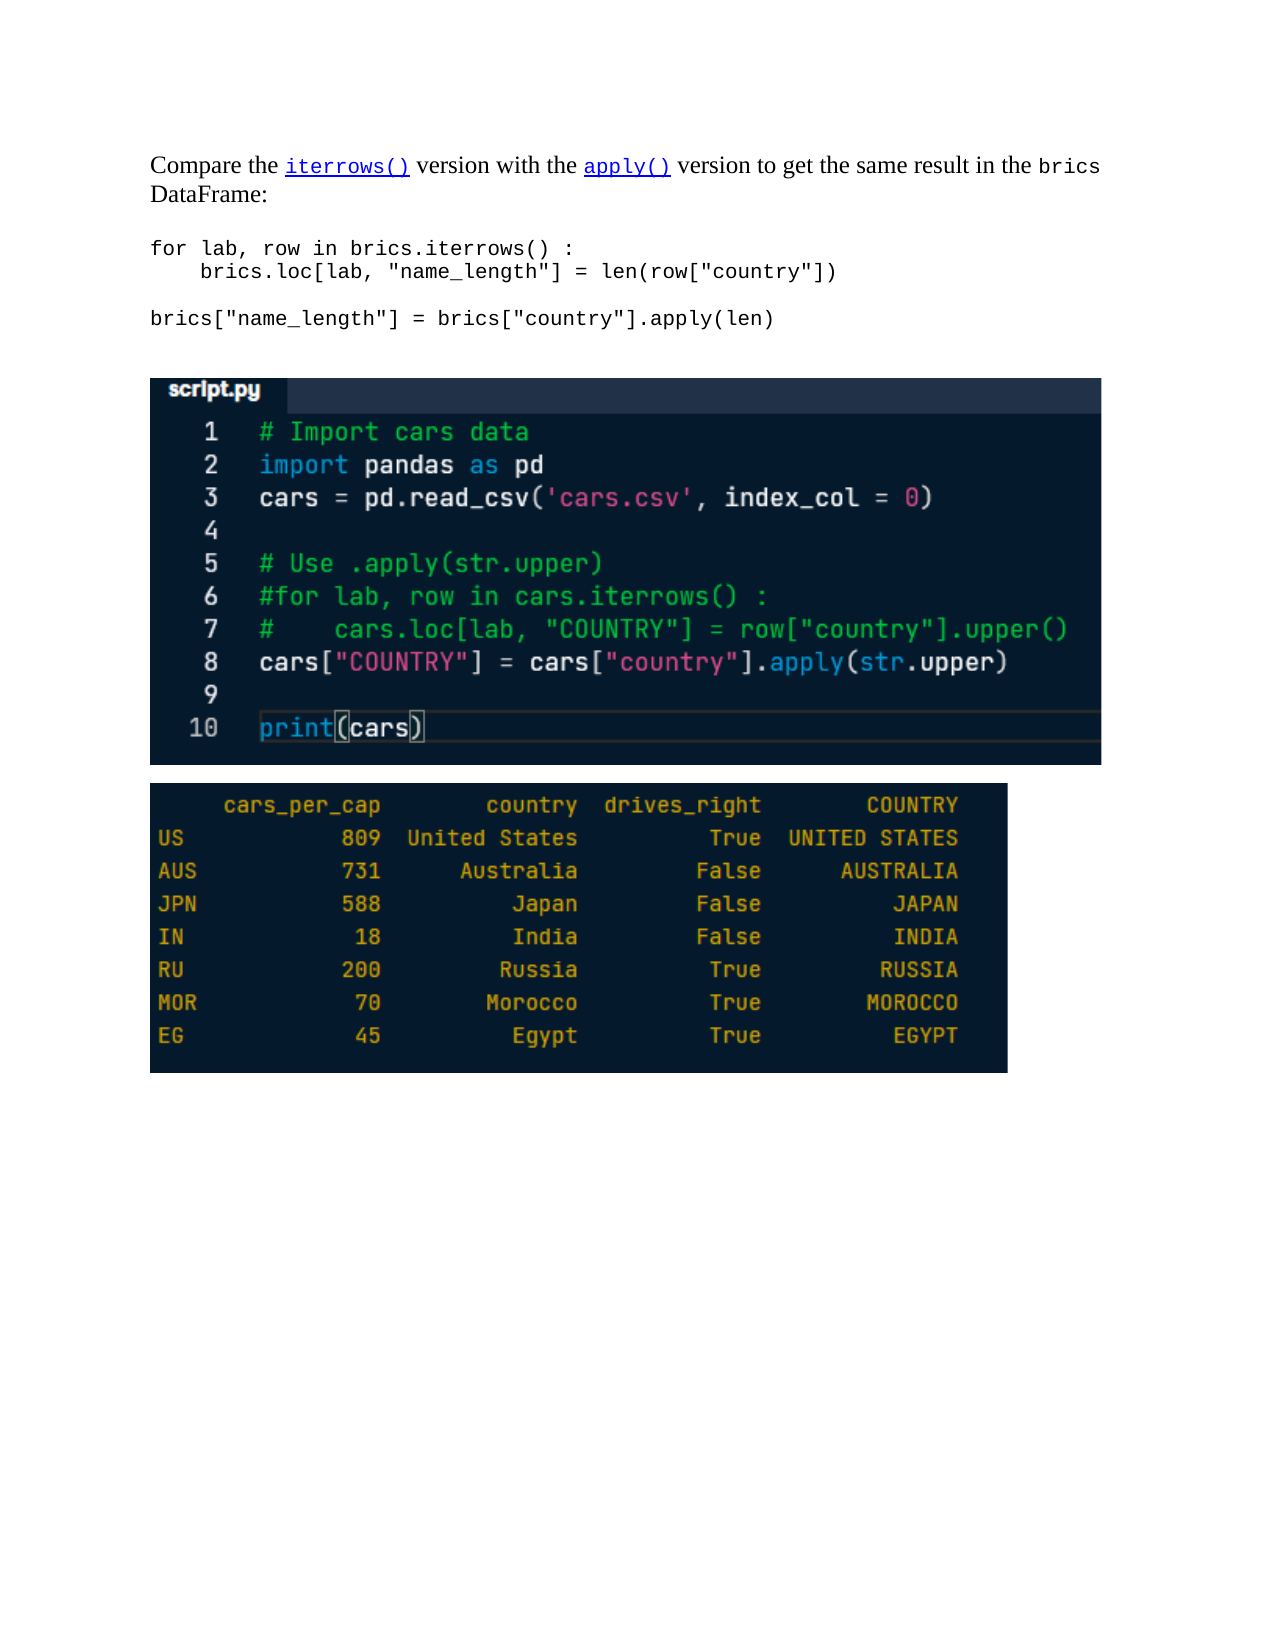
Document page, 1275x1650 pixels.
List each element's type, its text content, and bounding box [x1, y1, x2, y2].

text brics["name_length"] = brics["country"].apply(len) [150, 308, 1125, 332]
text brics.loc[lab, "name_length"] = len(row["country"]) [150, 261, 1125, 285]
text for lab, row in brics.iterrows() : [150, 237, 1125, 261]
text Compare the iterrows() version with the apply() version to get the same result in the brics DataFrame: [150, 150, 1125, 208]
picture [150, 378, 1102, 765]
picture [150, 783, 1008, 1073]
